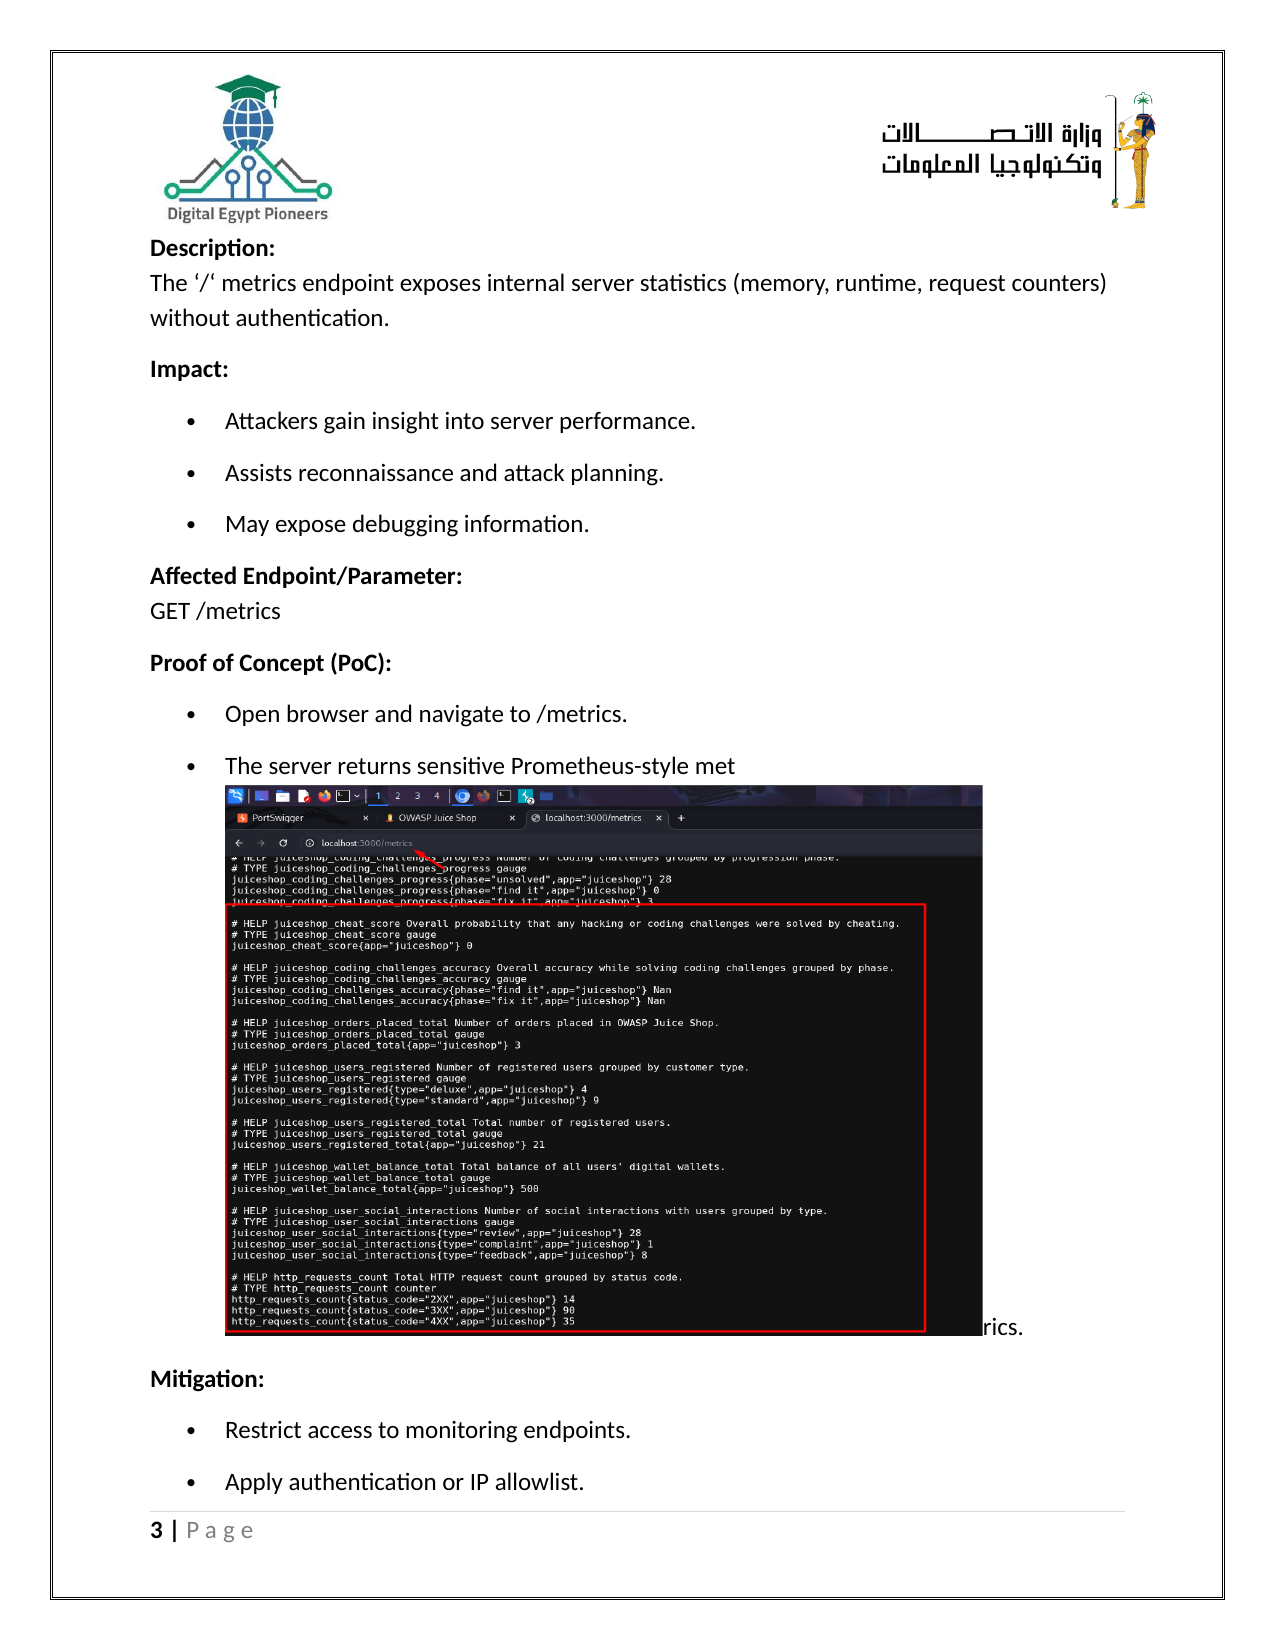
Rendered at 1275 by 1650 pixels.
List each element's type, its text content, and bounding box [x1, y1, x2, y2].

picture [225, 785, 983, 1336]
text Proof of Concept (PoC): [150, 647, 1125, 677]
text Affected Endpoint/Parameter: GET /metrics [150, 560, 1125, 626]
list Attackers gain insight into server performance. [187, 405, 1125, 436]
list Open browser and navigate to /metrics. [187, 698, 1125, 729]
list Assists reconnaissance and attack planning. [187, 457, 1125, 487]
text Mitigation: [150, 1363, 1125, 1393]
list Apply authentication or IP allowlist. [187, 1466, 1125, 1497]
list Restrict access to monitoring endpoints. [187, 1414, 1125, 1445]
text Impact: [150, 353, 1125, 384]
picture [874, 82, 1156, 218]
list May expose debugging information. [187, 508, 1125, 539]
picture [111, 73, 385, 228]
text Description: The ‘/‘ metrics endpoint exposes internal server statistics (memory, runtime, request counters) without authentication. [150, 150, 1125, 332]
